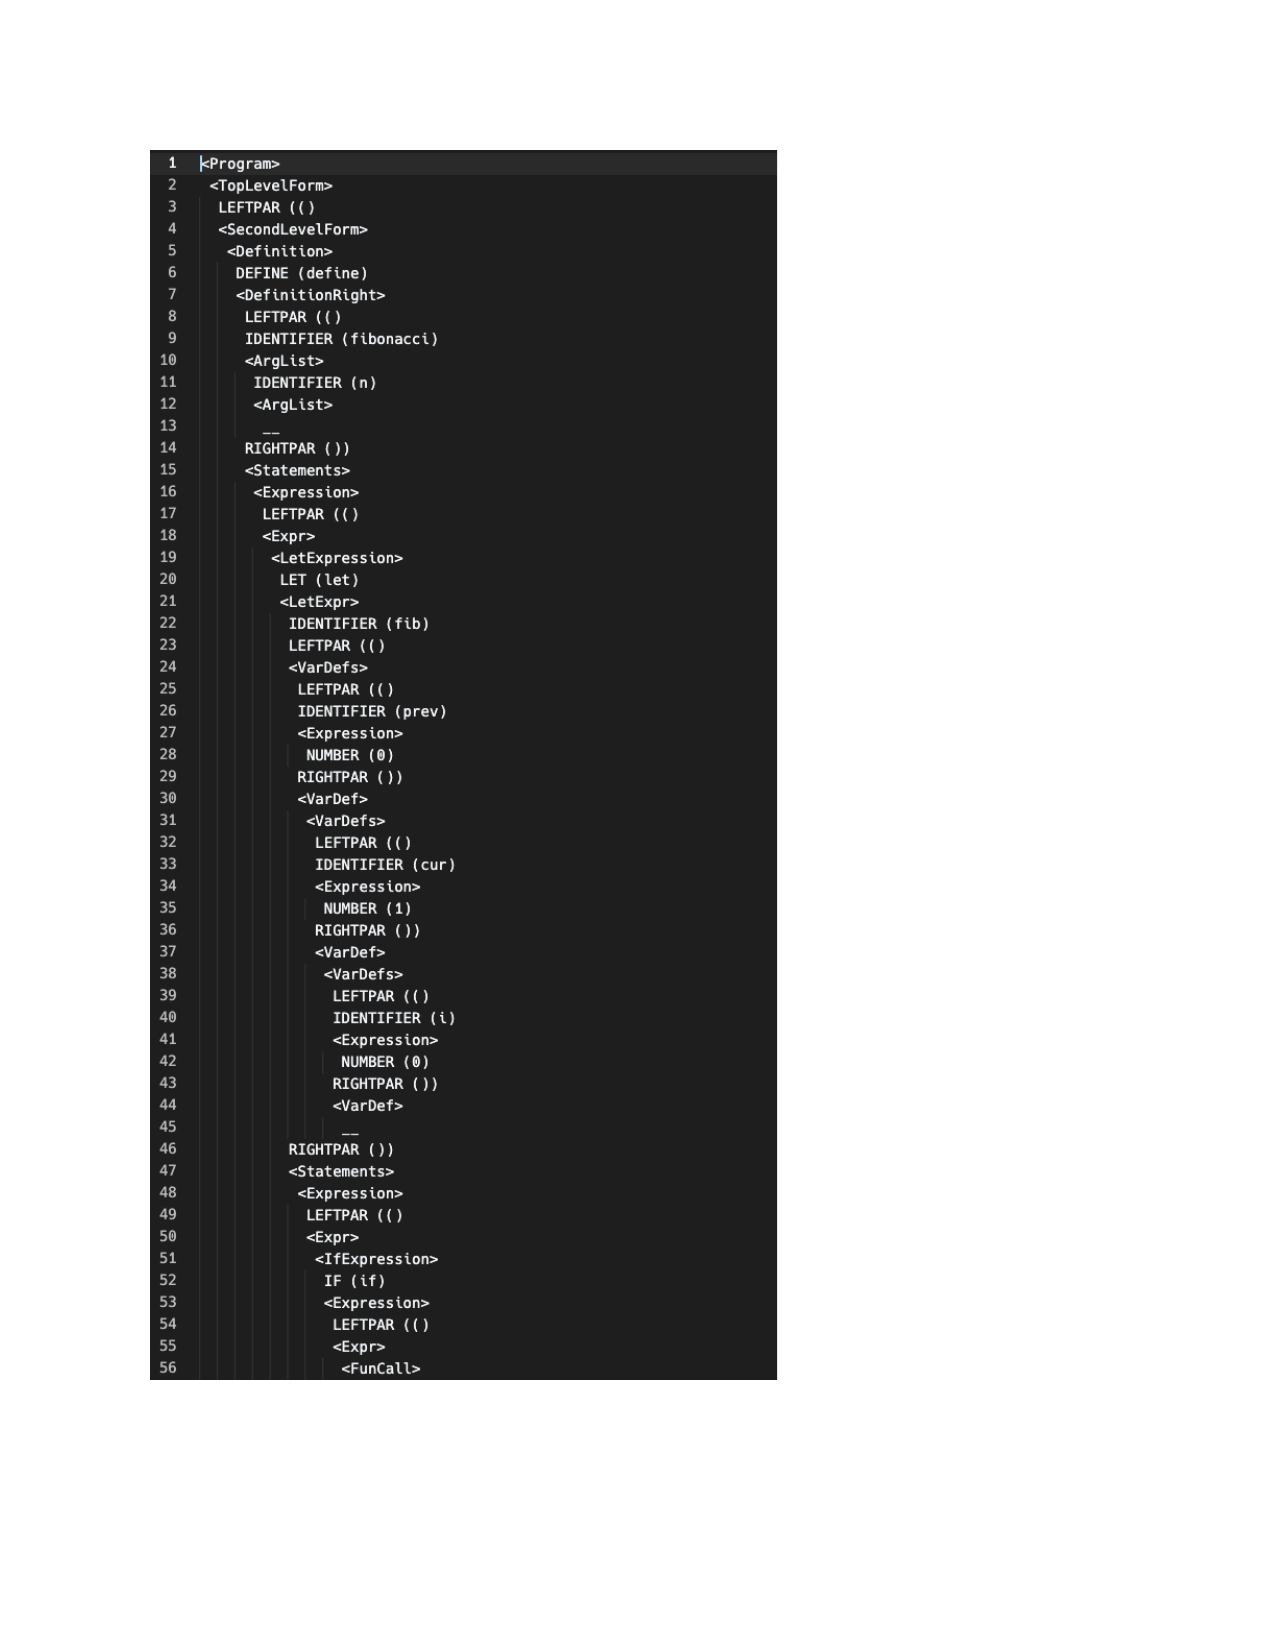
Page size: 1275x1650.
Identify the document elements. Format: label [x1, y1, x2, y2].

picture [150, 150, 778, 1380]
